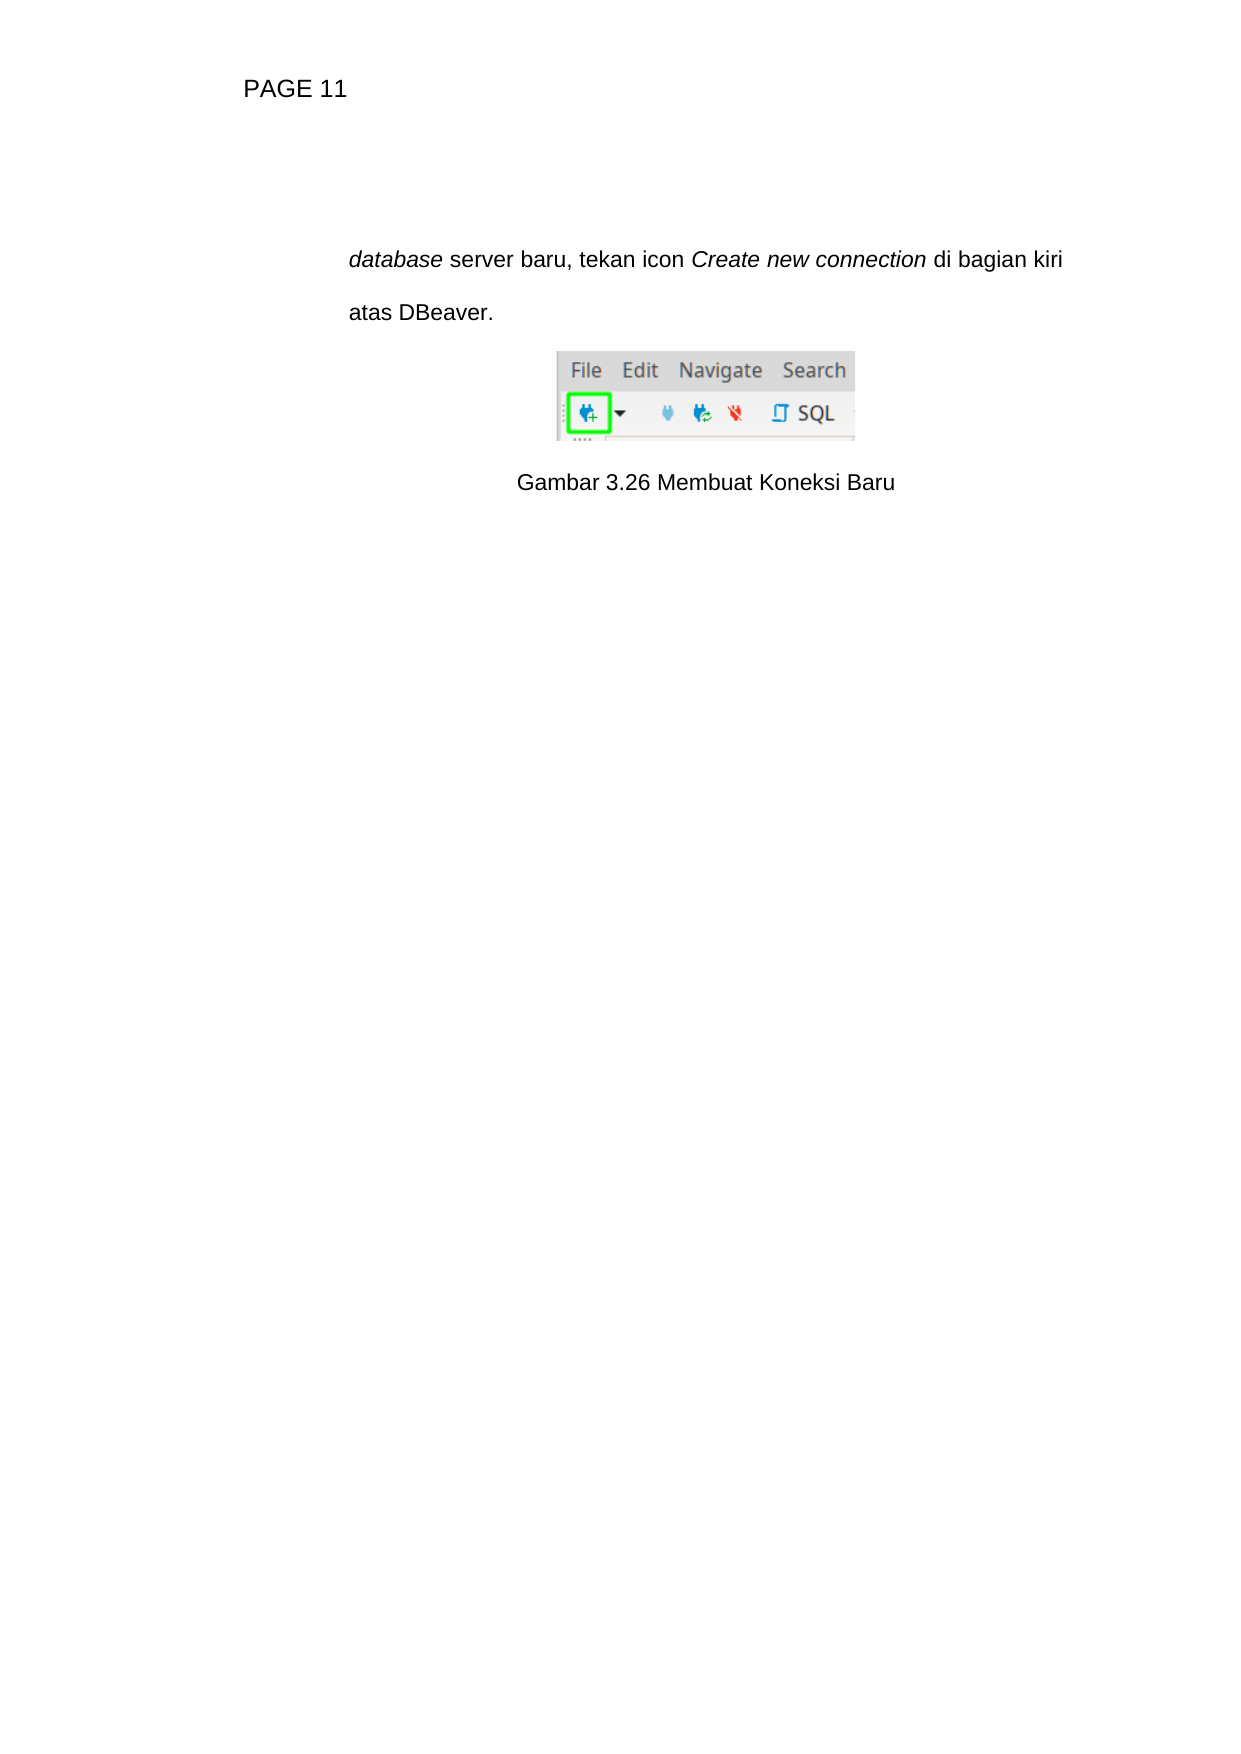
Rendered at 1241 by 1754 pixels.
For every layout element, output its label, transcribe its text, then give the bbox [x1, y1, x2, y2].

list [311, 246, 1063, 325]
picture [556, 351, 856, 441]
text Gambar 3.26 Membuat Koneksi Baru [349, 469, 1063, 496]
